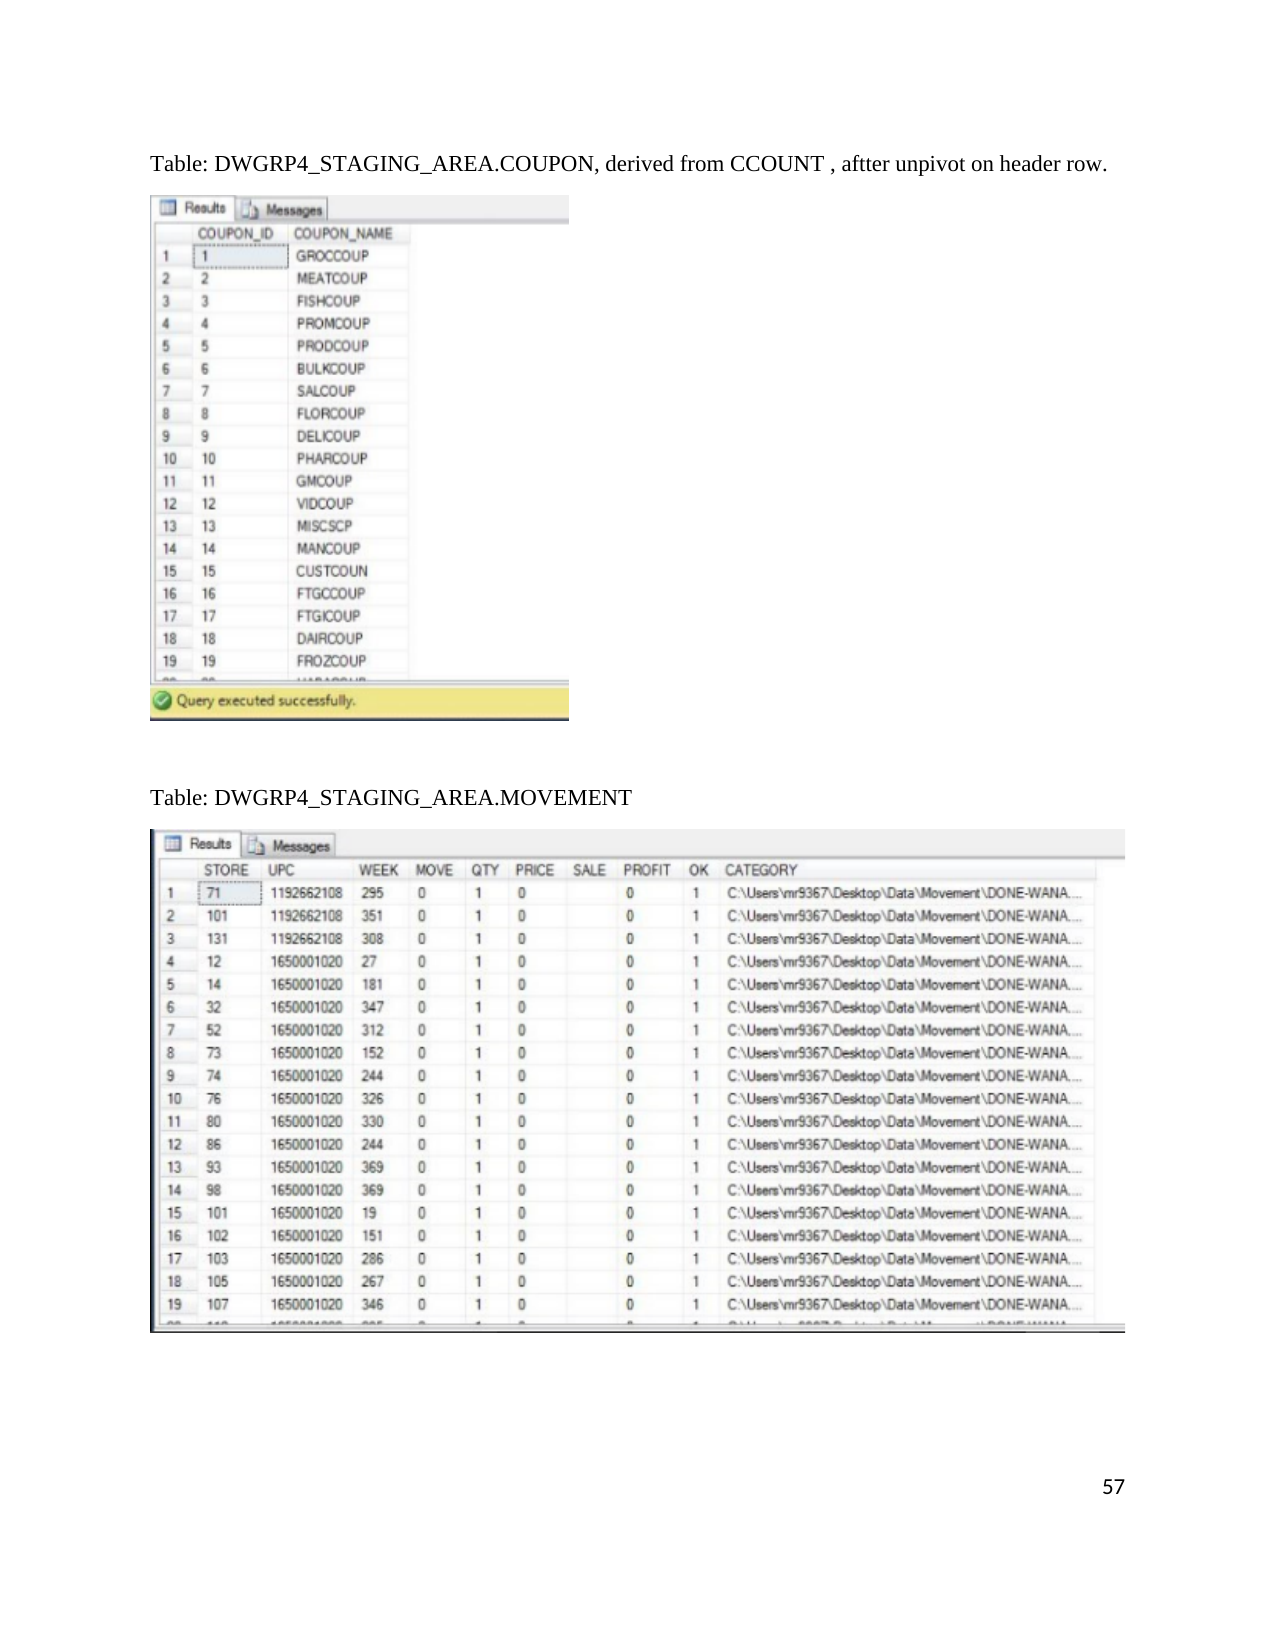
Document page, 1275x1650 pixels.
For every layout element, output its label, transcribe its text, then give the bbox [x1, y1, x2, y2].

picture [150, 829, 1125, 1333]
picture [150, 195, 569, 721]
text Table: DWGRP4_STAGING_AREA.MOVEMENT [150, 784, 1125, 810]
text Table: DWGRP4_STAGING_AREA.COUPON, derived from CCOUNT , aftter unpivot on header row. [150, 150, 1125, 176]
